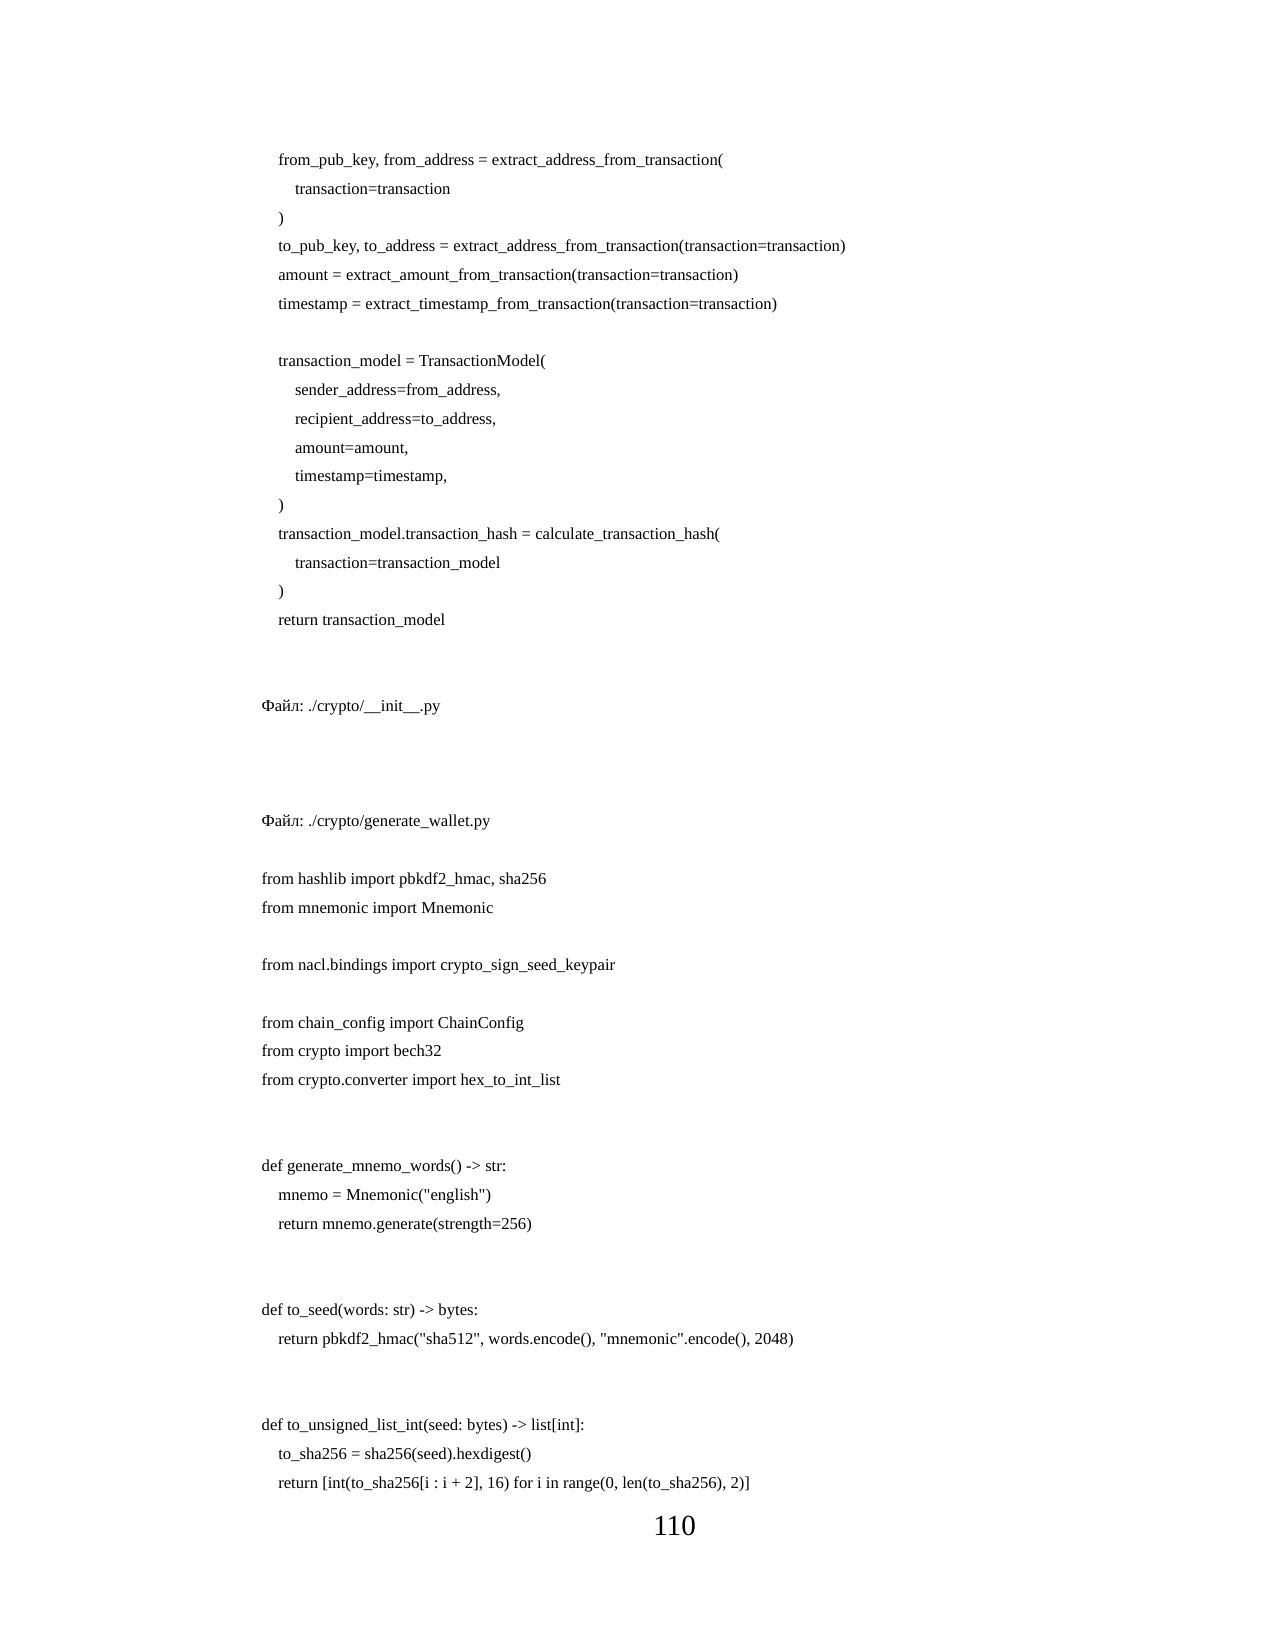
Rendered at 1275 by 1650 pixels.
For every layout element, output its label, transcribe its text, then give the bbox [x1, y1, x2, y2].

list return [int(to_sha256[i : i + 2], 16) for i in range(0, len(to_sha256), 2)] [261, 1472, 1125, 1492]
list ) [261, 495, 1125, 514]
list return pbkdf2_hmac("sha512", words.encode(), "mnemonic".encode(), 2048) [261, 1329, 1125, 1348]
list to_pub_key, to_address = extract_address_from_transaction(transaction=transaction) [261, 236, 1125, 255]
list sender_address=from_address, [261, 380, 1125, 399]
list return transaction_model [261, 610, 1125, 629]
list from_pub_key, from_address = extract_address_from_transaction( [261, 150, 1125, 169]
list def generate_mnemo_words() -> str: [261, 1156, 1125, 1175]
list def to_unsigned_list_int(seed: bytes) -> list[int]: [261, 1415, 1125, 1434]
list ) [261, 581, 1125, 600]
list def to_seed(words: str) -> bytes: [261, 1300, 1125, 1319]
list timestamp = extract_timestamp_from_transaction(transaction=transaction) [261, 294, 1125, 313]
list to_sha256 = sha256(seed).hexdigest() [261, 1444, 1125, 1463]
list from hashlib import pbkdf2_hmac, sha256 [261, 869, 1125, 888]
list from crypto import bech32 [261, 1041, 1125, 1060]
list Файл: ./crypto/generate_wallet.py [261, 811, 1125, 830]
list transaction=transaction_model [261, 552, 1125, 572]
list from nacl.bindings import crypto_sign_seed_keypair [261, 955, 1125, 974]
list recipient_address=to_address, [261, 409, 1125, 428]
list transaction=transaction [261, 179, 1125, 198]
list amount = extract_amount_from_transaction(transaction=transaction) [261, 265, 1125, 284]
list from crypto.converter import hex_to_int_list [261, 1070, 1125, 1089]
list ) [261, 207, 1125, 227]
list from mnemonic import Mnemonic [261, 897, 1125, 917]
list from chain_config import ChainConfig [261, 1012, 1125, 1032]
list return mnemo.generate(strength=256) [261, 1214, 1125, 1233]
list transaction_model.transaction_hash = calculate_transaction_hash( [261, 524, 1125, 543]
list timestamp=timestamp, [261, 466, 1125, 485]
list transaction_model = TransactionModel( [261, 351, 1125, 370]
list Файл: ./crypto/__init__.py [261, 696, 1125, 715]
list amount=amount, [261, 437, 1125, 457]
list mnemo = Mnemonic("english") [261, 1185, 1125, 1204]
